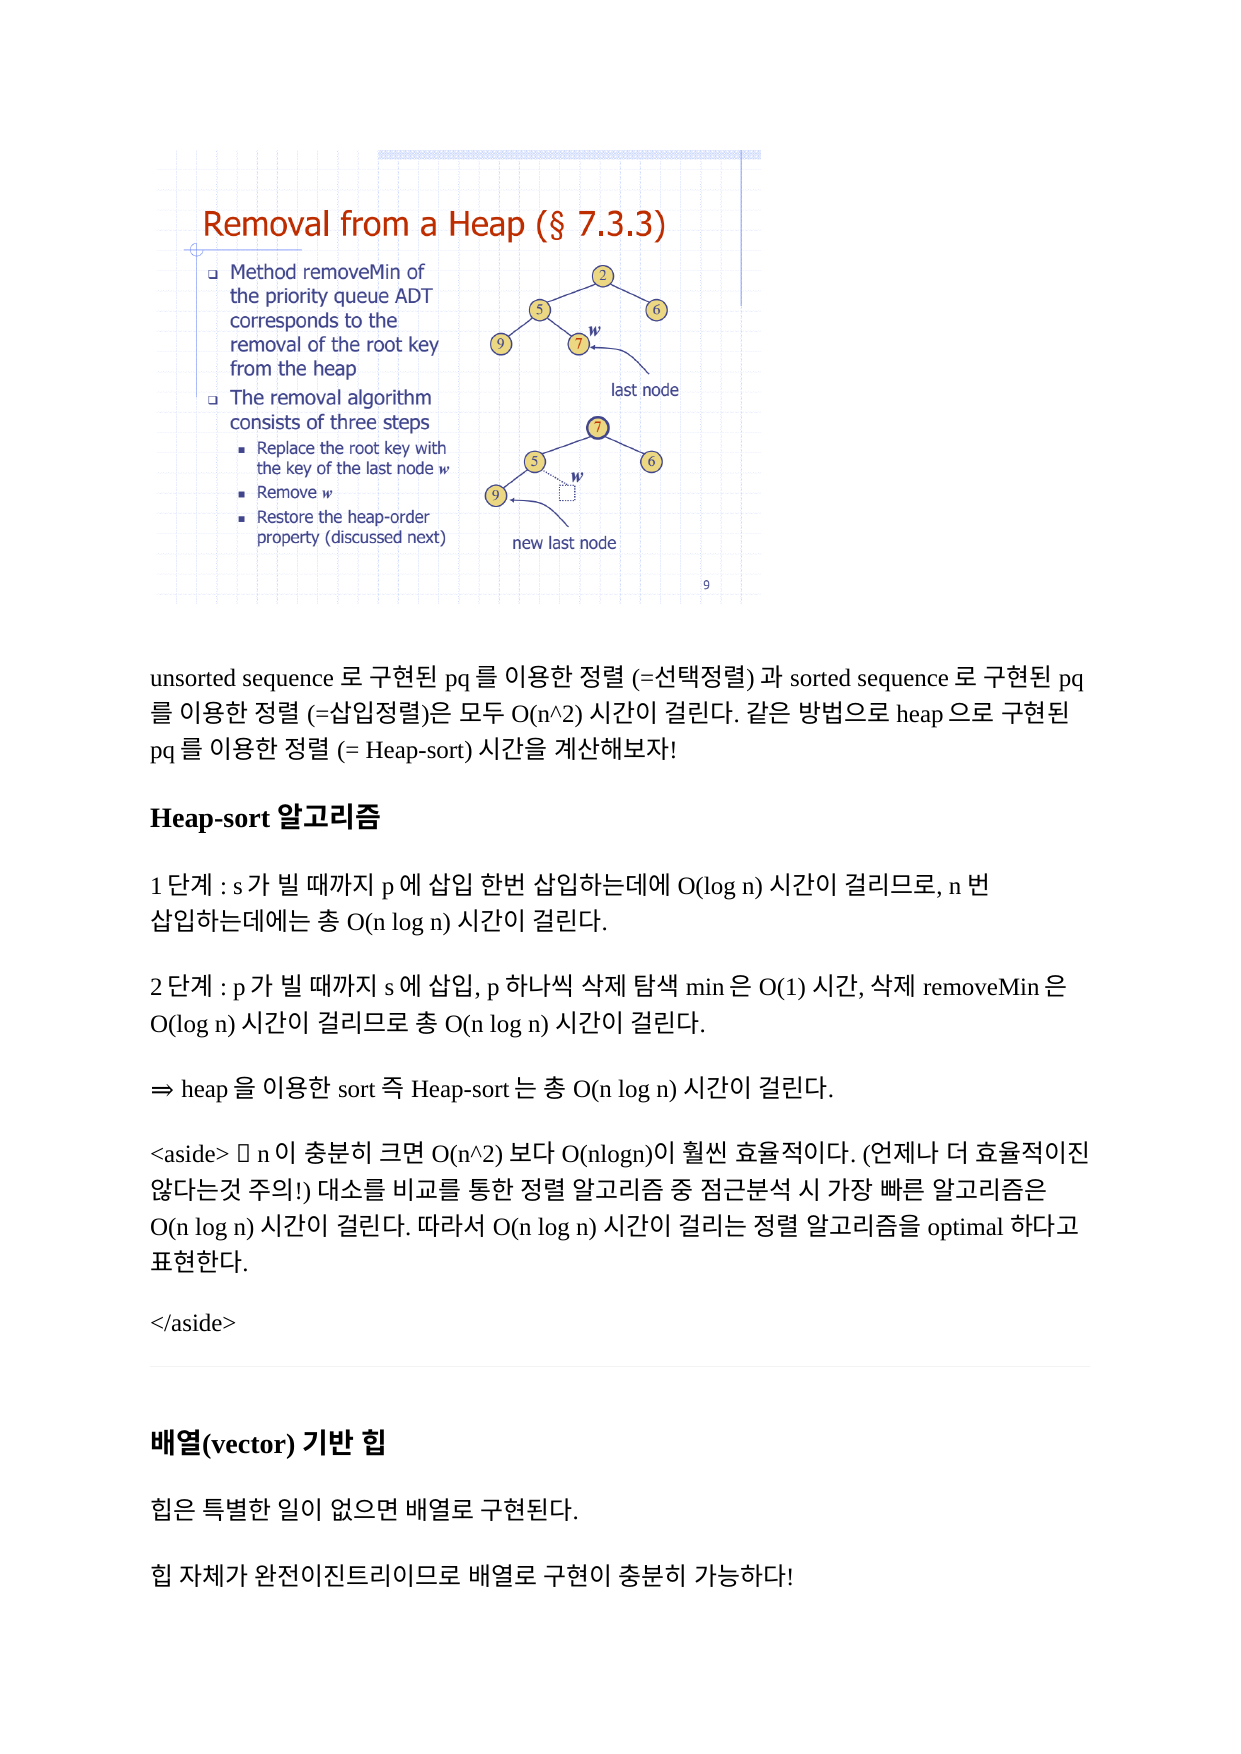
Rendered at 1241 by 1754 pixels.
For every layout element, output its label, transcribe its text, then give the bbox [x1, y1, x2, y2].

text <aside> 💡 n이 충분히 크면 O(n^2) 보다 O(nlogn)이 훨씬 효율적이다. (언제나 더 효율적이진 않다는것 주의!) 대소를 비교를 통한 정렬 알고리즘 중 점근분석 시 가장 빠른 알고리즘은 O(n log n) 시간이 걸린다. 따라서 O(n log n) 시간이 걸리는 정렬 알고리즘을 optimal 하다고 표현한다. [150, 1134, 1090, 1279]
text 힙 자체가 완전이진트리이므로 배열로 구현이 충분히 가능하다! [150, 1556, 1090, 1592]
text Heap-sort 알고리즘 [150, 795, 1090, 836]
text 힙은 특별한 일이 없으면 배열로 구현된다. [150, 1491, 1090, 1527]
picture [156, 150, 761, 604]
text 2단계 : p가 빌 때까지 s에 삽입, p 하나씩 삭제 탐색 min은 O(1) 시간, 삭제 removeMin은 O(log n) 시간이 걸리므로 총 O(n log n) 시간이 걸린다. [150, 967, 1090, 1039]
text 배열(vector) 기반 힙 [150, 1421, 1090, 1461]
text </aside> [150, 1308, 1090, 1337]
text ⇒ heap을 이용한 sort 즉 Heap-sort는 총 O(n log n) 시간이 걸린다. [150, 1068, 1090, 1105]
text unsorted sequence 로 구현된 pq를 이용한 정렬 (=선택정렬) 과 sorted sequence로 구현된 pq를 이용한 정렬 (=삽입정렬)은 모두 O(n^2) 시간이 걸린다. 같은 방법으로 heap으로 구현된 pq를 이용한 정렬 (= Heap-sort) 시간을 계산해보자! [150, 657, 1090, 766]
text 1단계 : s가 빌 때까지 p에 삽입 한번 삽입하는데에 O(log n) 시간이 걸리므로, n 번 삽입하는데에는 총 O(n log n) 시간이 걸린다. [150, 865, 1090, 938]
